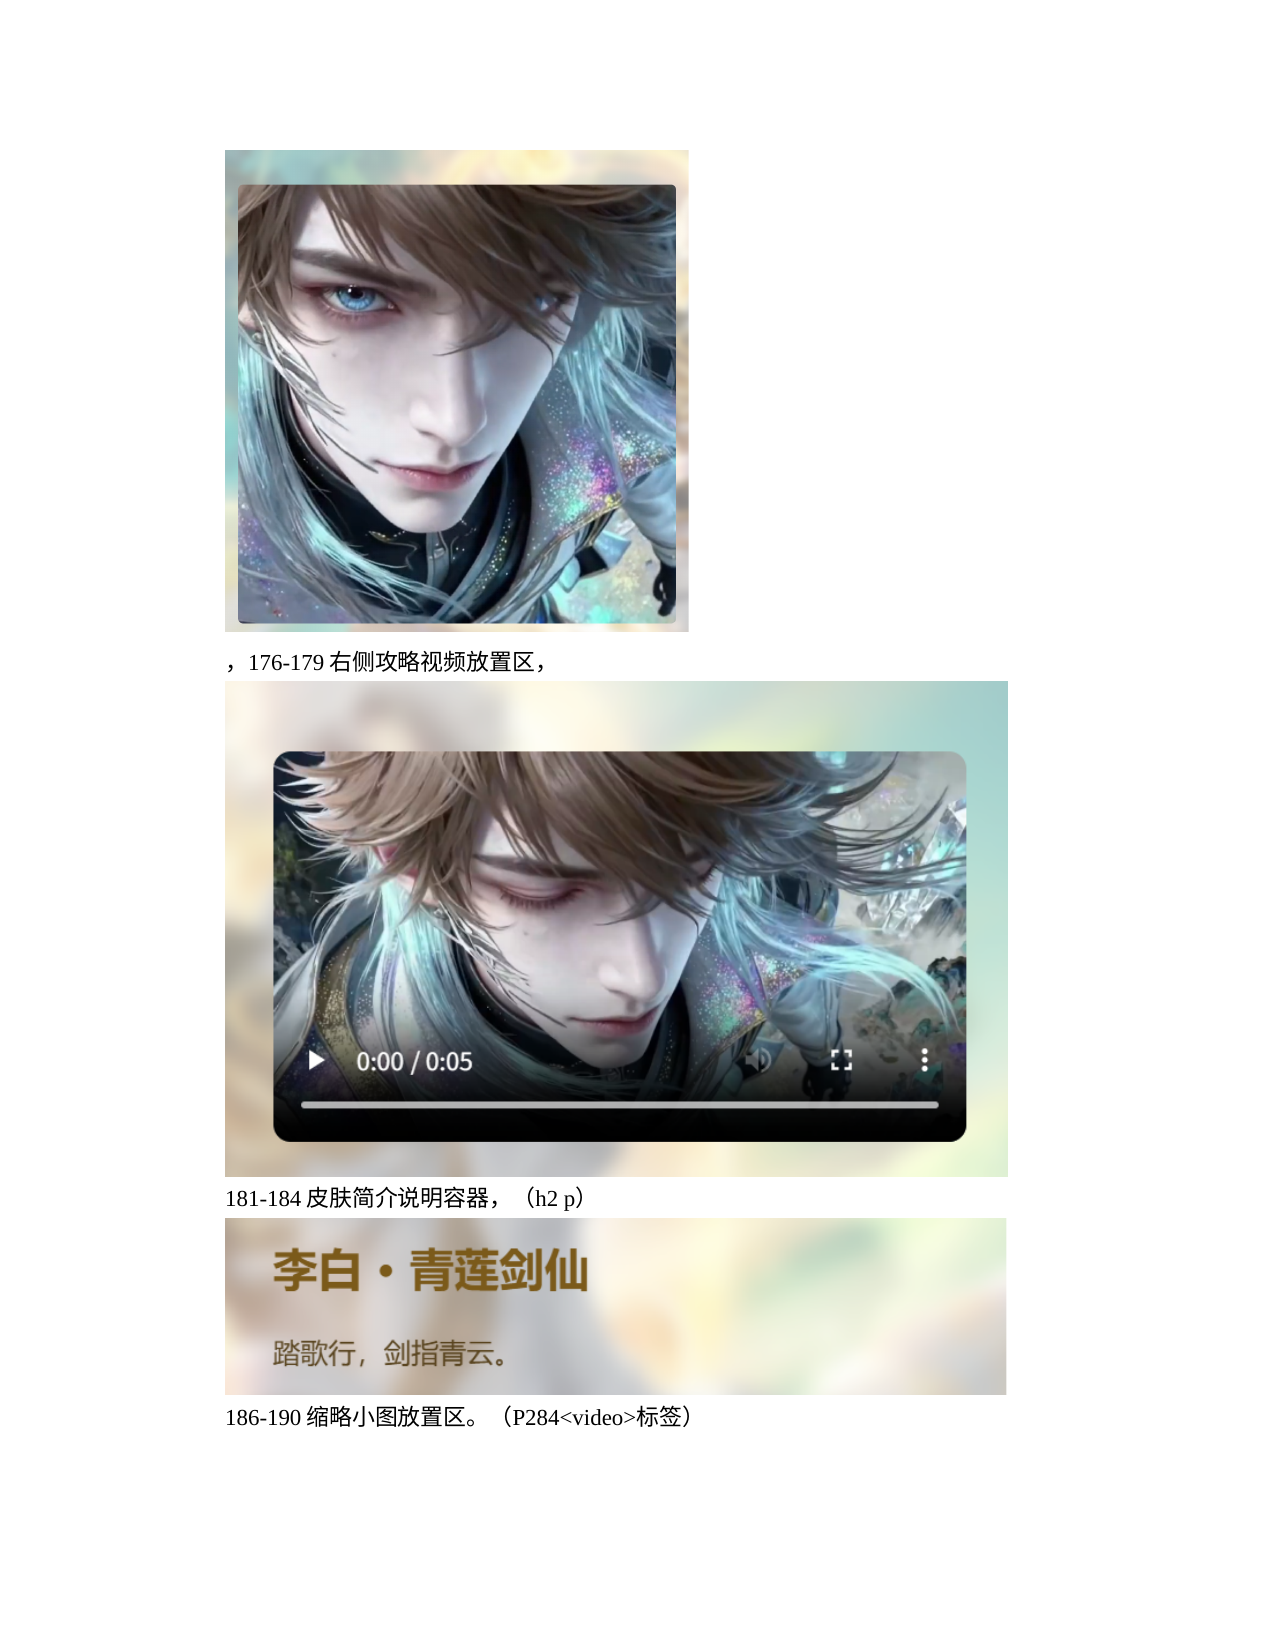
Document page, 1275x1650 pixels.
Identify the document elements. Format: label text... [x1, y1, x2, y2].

picture [225, 681, 1008, 1177]
picture [225, 1218, 1007, 1395]
picture [225, 150, 689, 632]
list 181-184皮肤简介说明容器，（h2 p） [225, 1180, 1087, 1213]
list 186-190缩略小图放置区。（P284<video>标签） [225, 1398, 1087, 1432]
list ，176-179右侧攻略视频放置区， [225, 643, 1087, 677]
